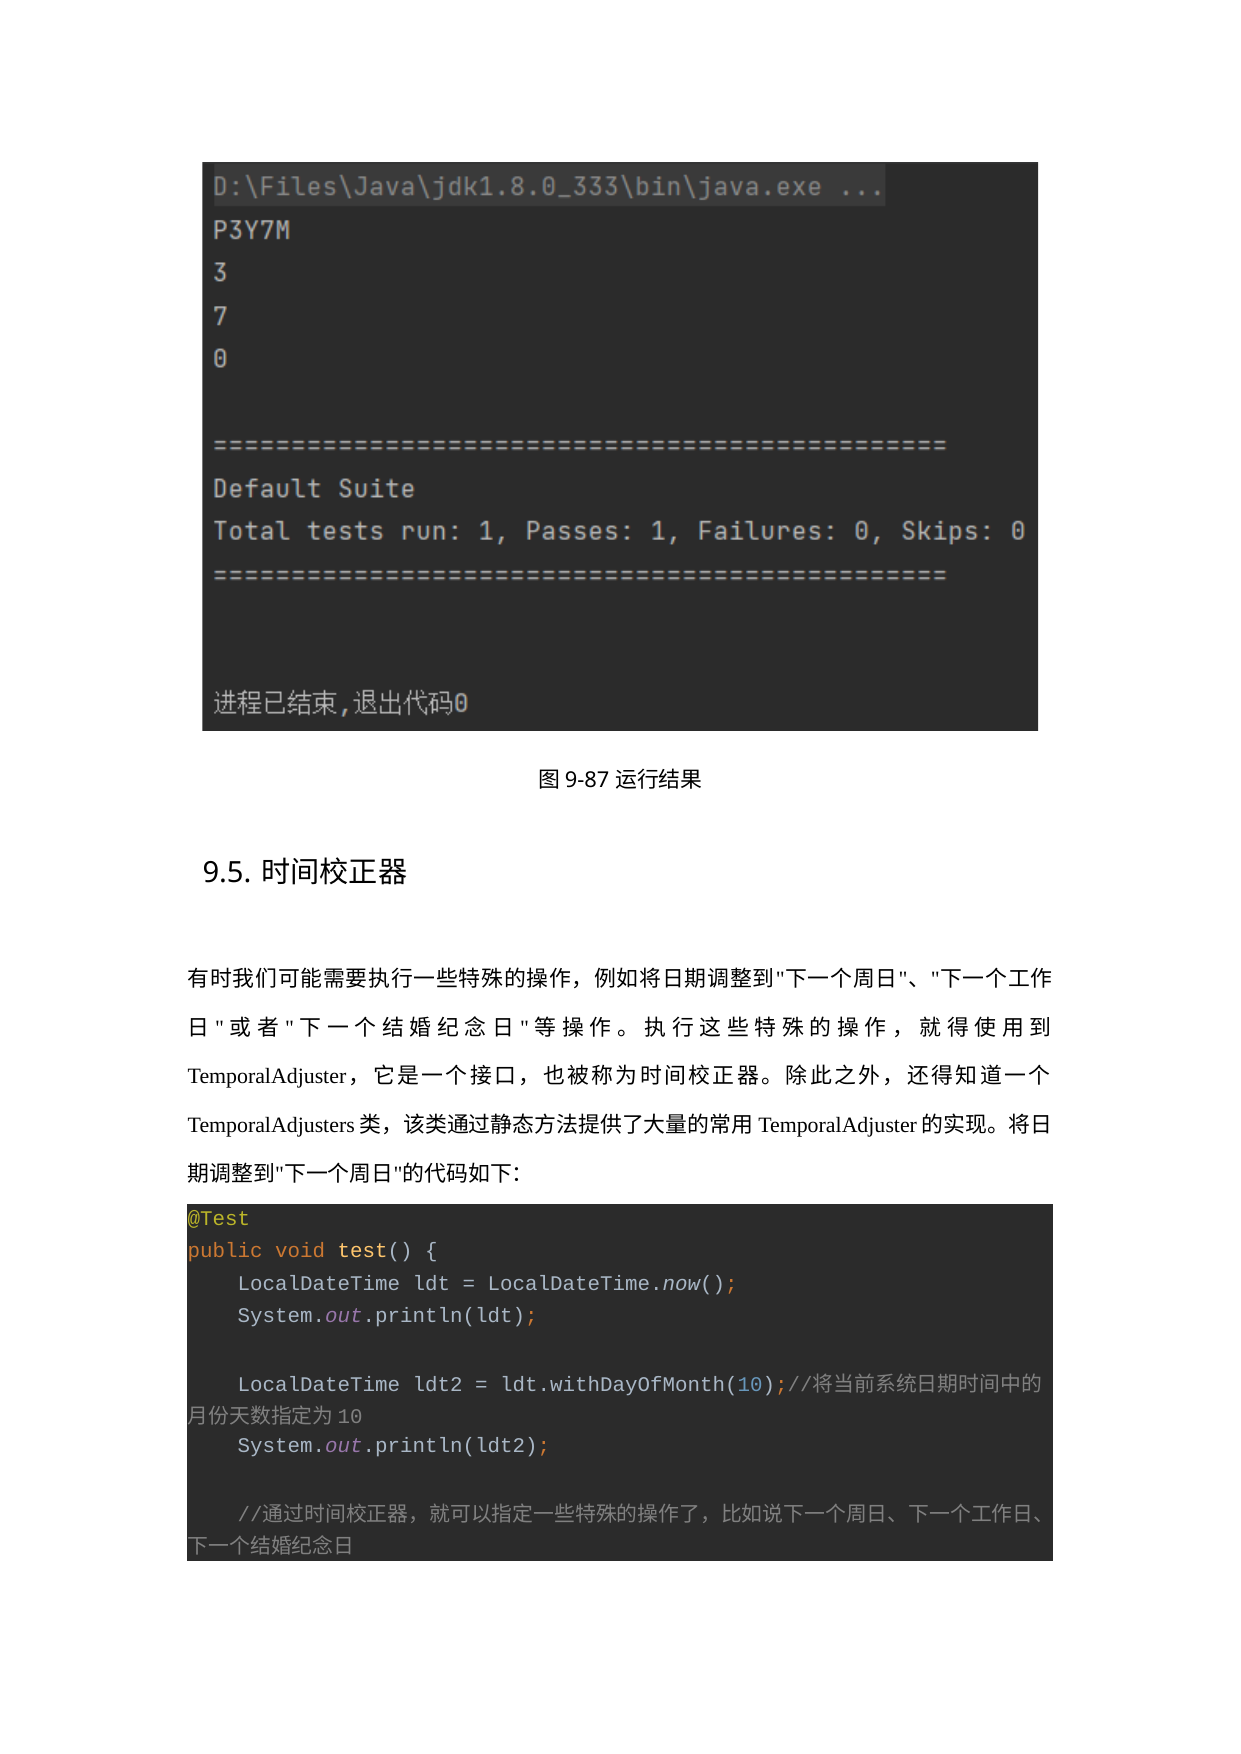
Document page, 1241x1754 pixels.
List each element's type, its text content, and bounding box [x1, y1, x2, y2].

picture [202, 162, 1039, 731]
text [187, 1204, 1053, 1561]
text 有时我们可能需要执行一些特殊的操作，例如将日期调整到"下一个周日"、"下一个工作日"或者"下一个结婚纪念日"等操作。执行这些特殊的操作，就得使用到TemporalAdjuster，它是一个接口，也被称为时间校正器。除此之外，还得知道一个TemporalAdjusters类，该类通过静态方法提供了大量的常用TemporalAdjuster的实现。将日期调整到"下一个周日"的代码如下： [187, 960, 1053, 1188]
subtitle 时间校正器 [202, 837, 1053, 902]
